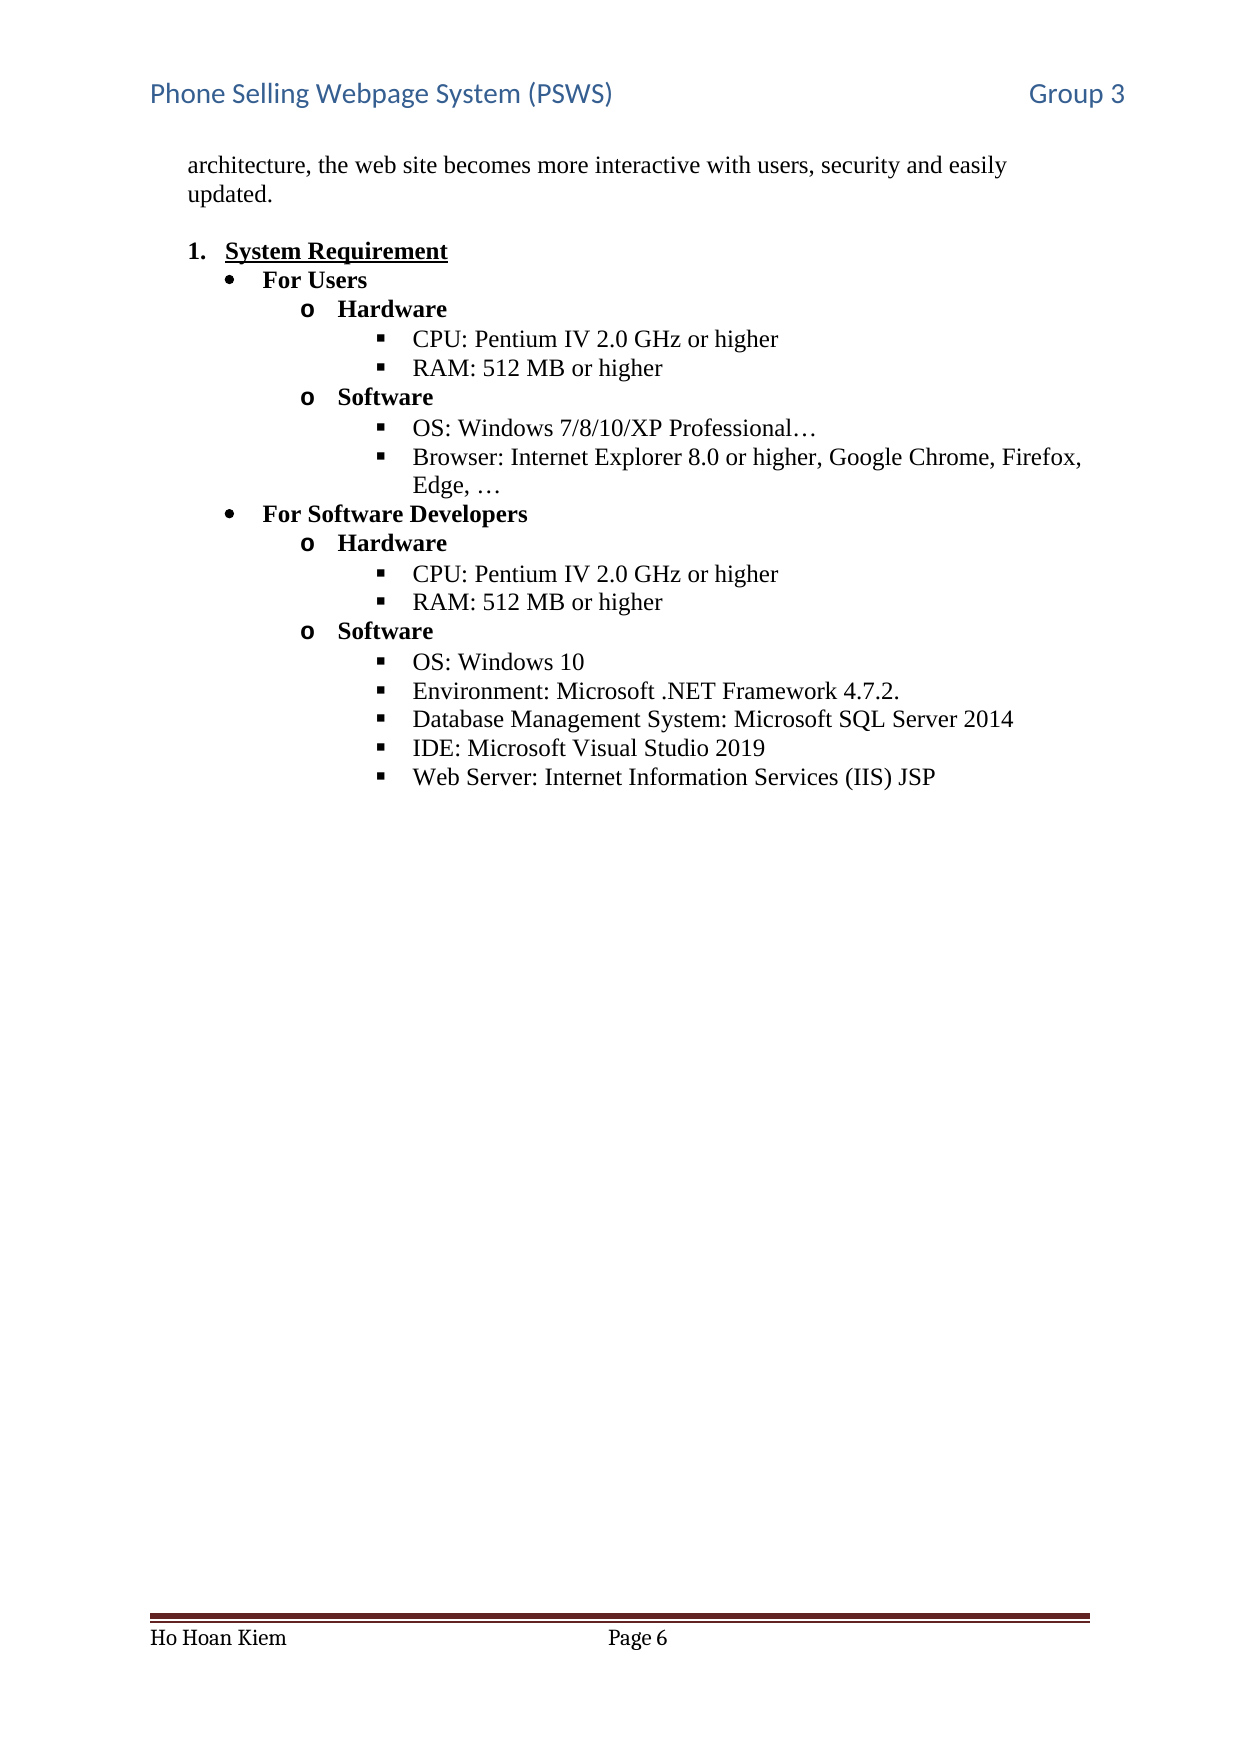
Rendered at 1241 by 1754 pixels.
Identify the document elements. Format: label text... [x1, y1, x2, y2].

list IDE: Microsoft Visual Studio 2019 [375, 733, 1090, 762]
list CPU: Pentium IV 2.0 GHz or higher [375, 559, 1090, 587]
list OS: Windows 7/8/10/XP Professional… [375, 413, 1090, 442]
list RAM: 512 MB or higher [375, 353, 1090, 382]
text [187, 150, 1090, 207]
list Environment: Microsoft .NET Framework 4.7.2. [375, 676, 1090, 704]
list RAM: 512 MB or higher [375, 587, 1090, 616]
list Hardware [300, 294, 1090, 324]
list Database Management System: Microsoft SQL Server 2014 [375, 704, 1090, 733]
list Software [300, 382, 1090, 413]
list OS: Windows 10 [375, 647, 1090, 676]
list Hardware [300, 528, 1090, 559]
list System Requirement [187, 236, 1090, 265]
list Software [300, 616, 1090, 647]
list CPU: Pentium IV 2.0 GHz or higher [375, 324, 1090, 353]
list For Users [225, 265, 1090, 294]
list For Software Developers [225, 499, 1090, 528]
list Browser: Internet Explorer 8.0 or higher, Google Chrome, Firefox, Edge, … [375, 442, 1090, 499]
list Web Server: Internet Information Services (IIS) JSP [375, 762, 1090, 791]
